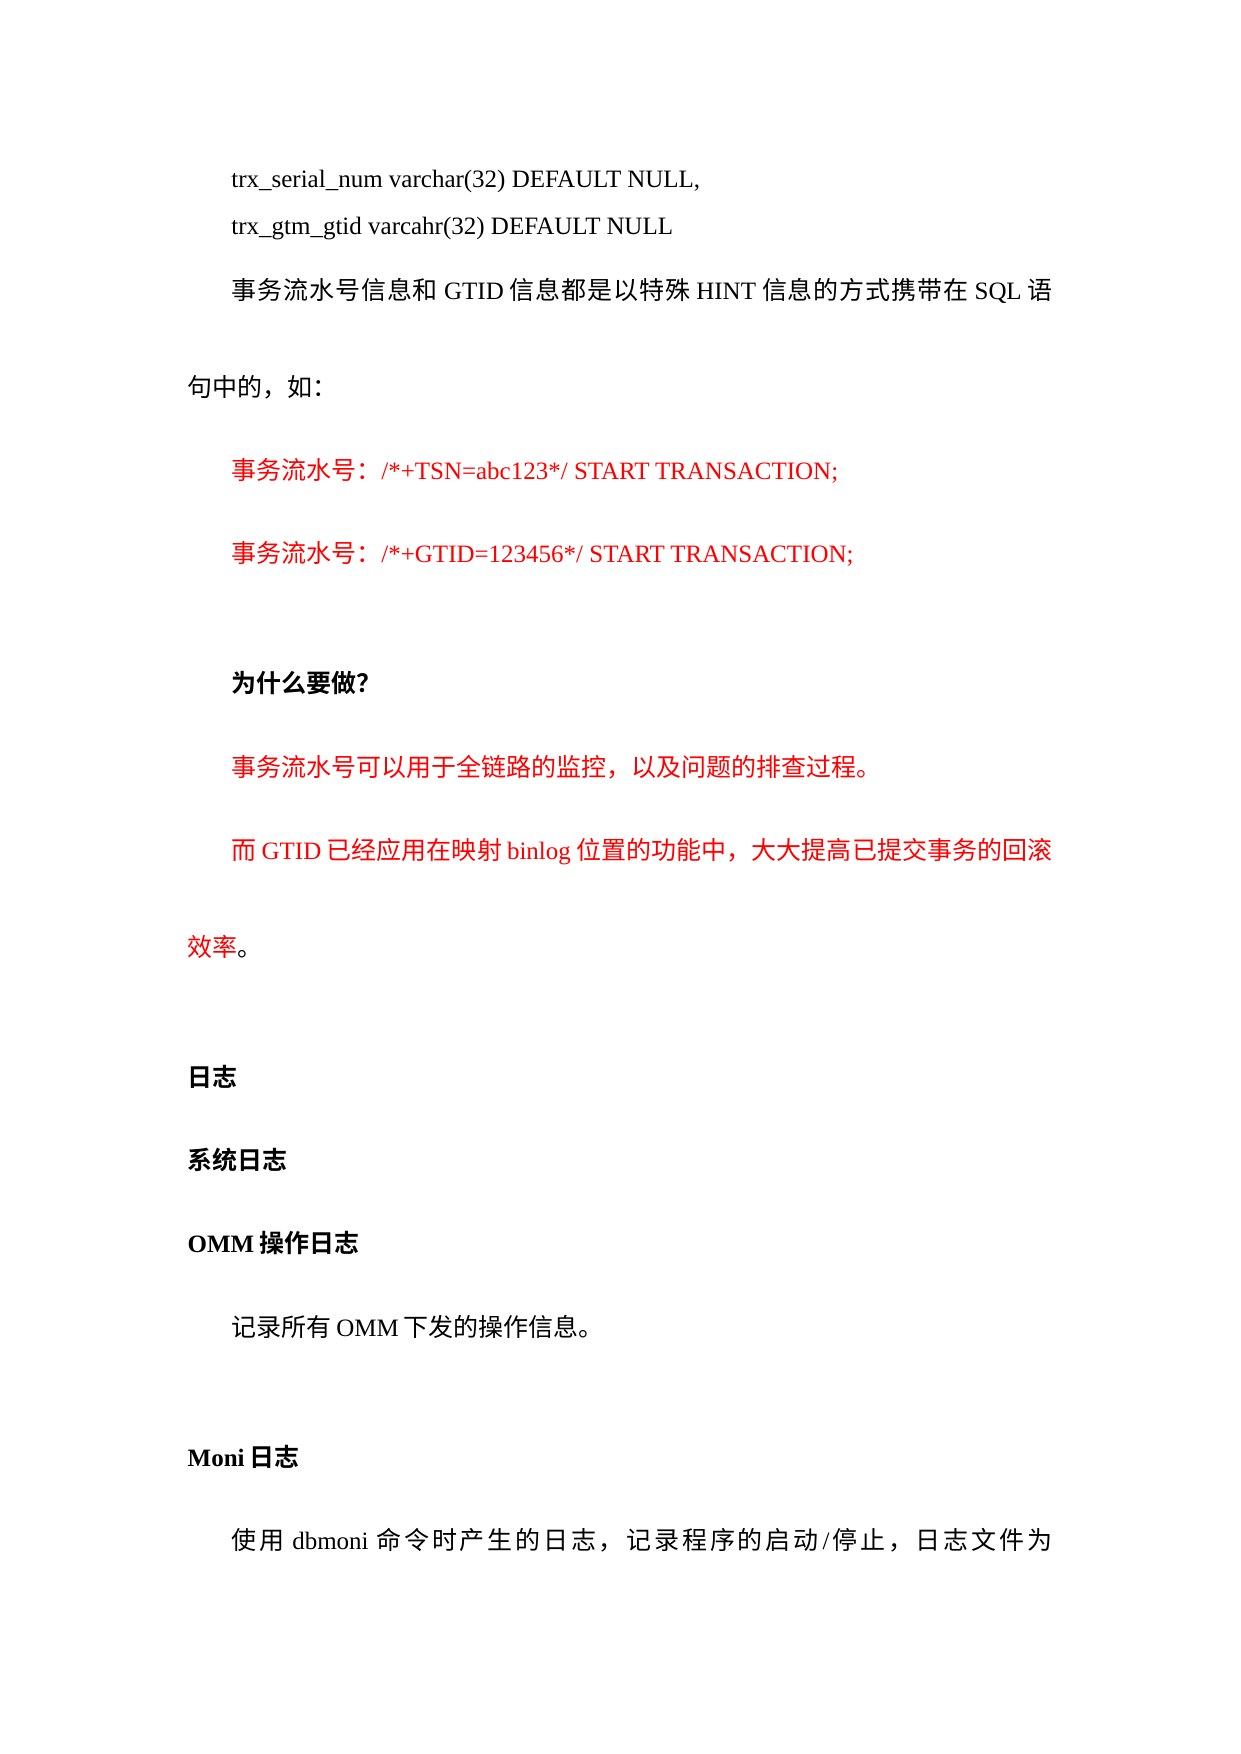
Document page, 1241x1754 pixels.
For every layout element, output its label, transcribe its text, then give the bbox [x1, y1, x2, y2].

subtitle 日志 [187, 1043, 1053, 1108]
text 事务流水号：/*+GTID=123456*/ START TRANSACTION; [187, 519, 1053, 584]
text 事务流水号信息和GTID信息都是以特殊HINT信息的方式携带在SQL语句中的，如： [187, 256, 1053, 418]
text 事务流水号可以用于全链路的监控，以及问题的排查过程。 [187, 733, 1053, 798]
text 而GTID已经应用在映射binlog位置的功能中，大大提高已提交事务的回滚效率。 [187, 816, 1053, 978]
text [187, 1506, 1053, 1571]
text 为什么要做？ [187, 649, 1053, 714]
text 事务流水号：/*+TSN=abc123*/ START TRANSACTION; [187, 436, 1053, 501]
text OMM操作日志 [187, 1209, 1053, 1274]
text trx_serial_num varchar(32) DEFAULT NULL, [187, 162, 1053, 194]
text Moni日志 [187, 1423, 1053, 1488]
text trx_gtm_gtid varcahr(32) DEFAULT NULL [187, 209, 1053, 241]
text 记录所有OMM下发的操作信息。 [187, 1293, 1053, 1358]
text 系统日志 [187, 1126, 1053, 1191]
